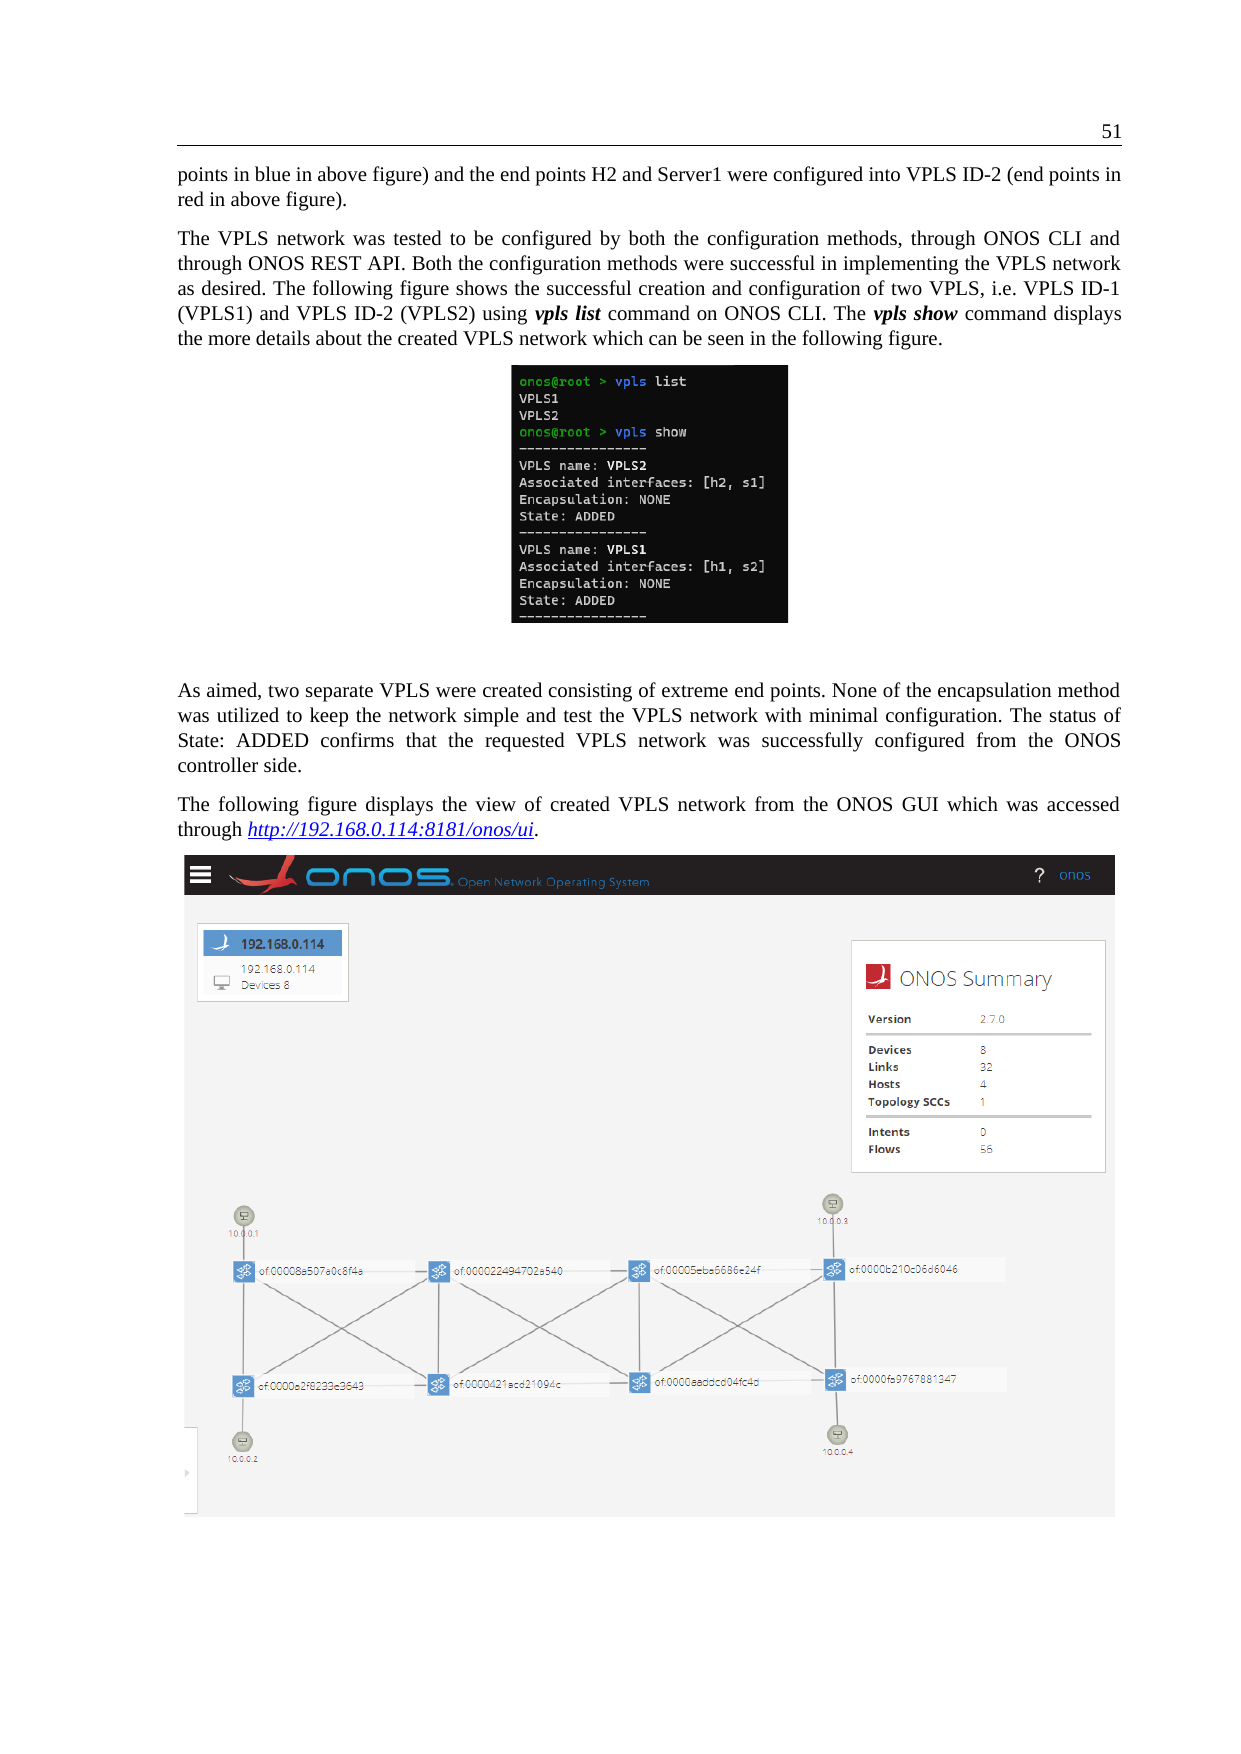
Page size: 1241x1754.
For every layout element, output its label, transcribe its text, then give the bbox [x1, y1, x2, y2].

text As aimed, two separate VPLS were created consisting of extreme end points. None of the encapsulation method was utilized to keep the network simple and test the VPLS network with minimal configuration. The status of State: ADDED confirms that the requested VPLS network was successfully configured from the ONOS controller side. [177, 677, 1122, 777]
picture [511, 365, 789, 623]
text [177, 161, 1122, 211]
picture [184, 855, 1115, 1517]
text The following figure displays the view of created VPLS network from the ONOS GUI which was accessed through http://192.168.0.114:8181/onos/ui. [177, 791, 1122, 841]
text The VPLS network was tested to be configured by both the configuration methods, through ONOS CLI and through ONOS REST API. Both the configuration methods were successful in implementing the VPLS network as desired. The following figure shows the successful creation and configuration of two VPLS, i.e. VPLS ID-1 (VPLS1) and VPLS ID-2 (VPLS2) using vpls list command on ONOS CLI. The vpls show command displays the more details about the created VPLS network which can be seen in the following figure. [177, 225, 1122, 350]
